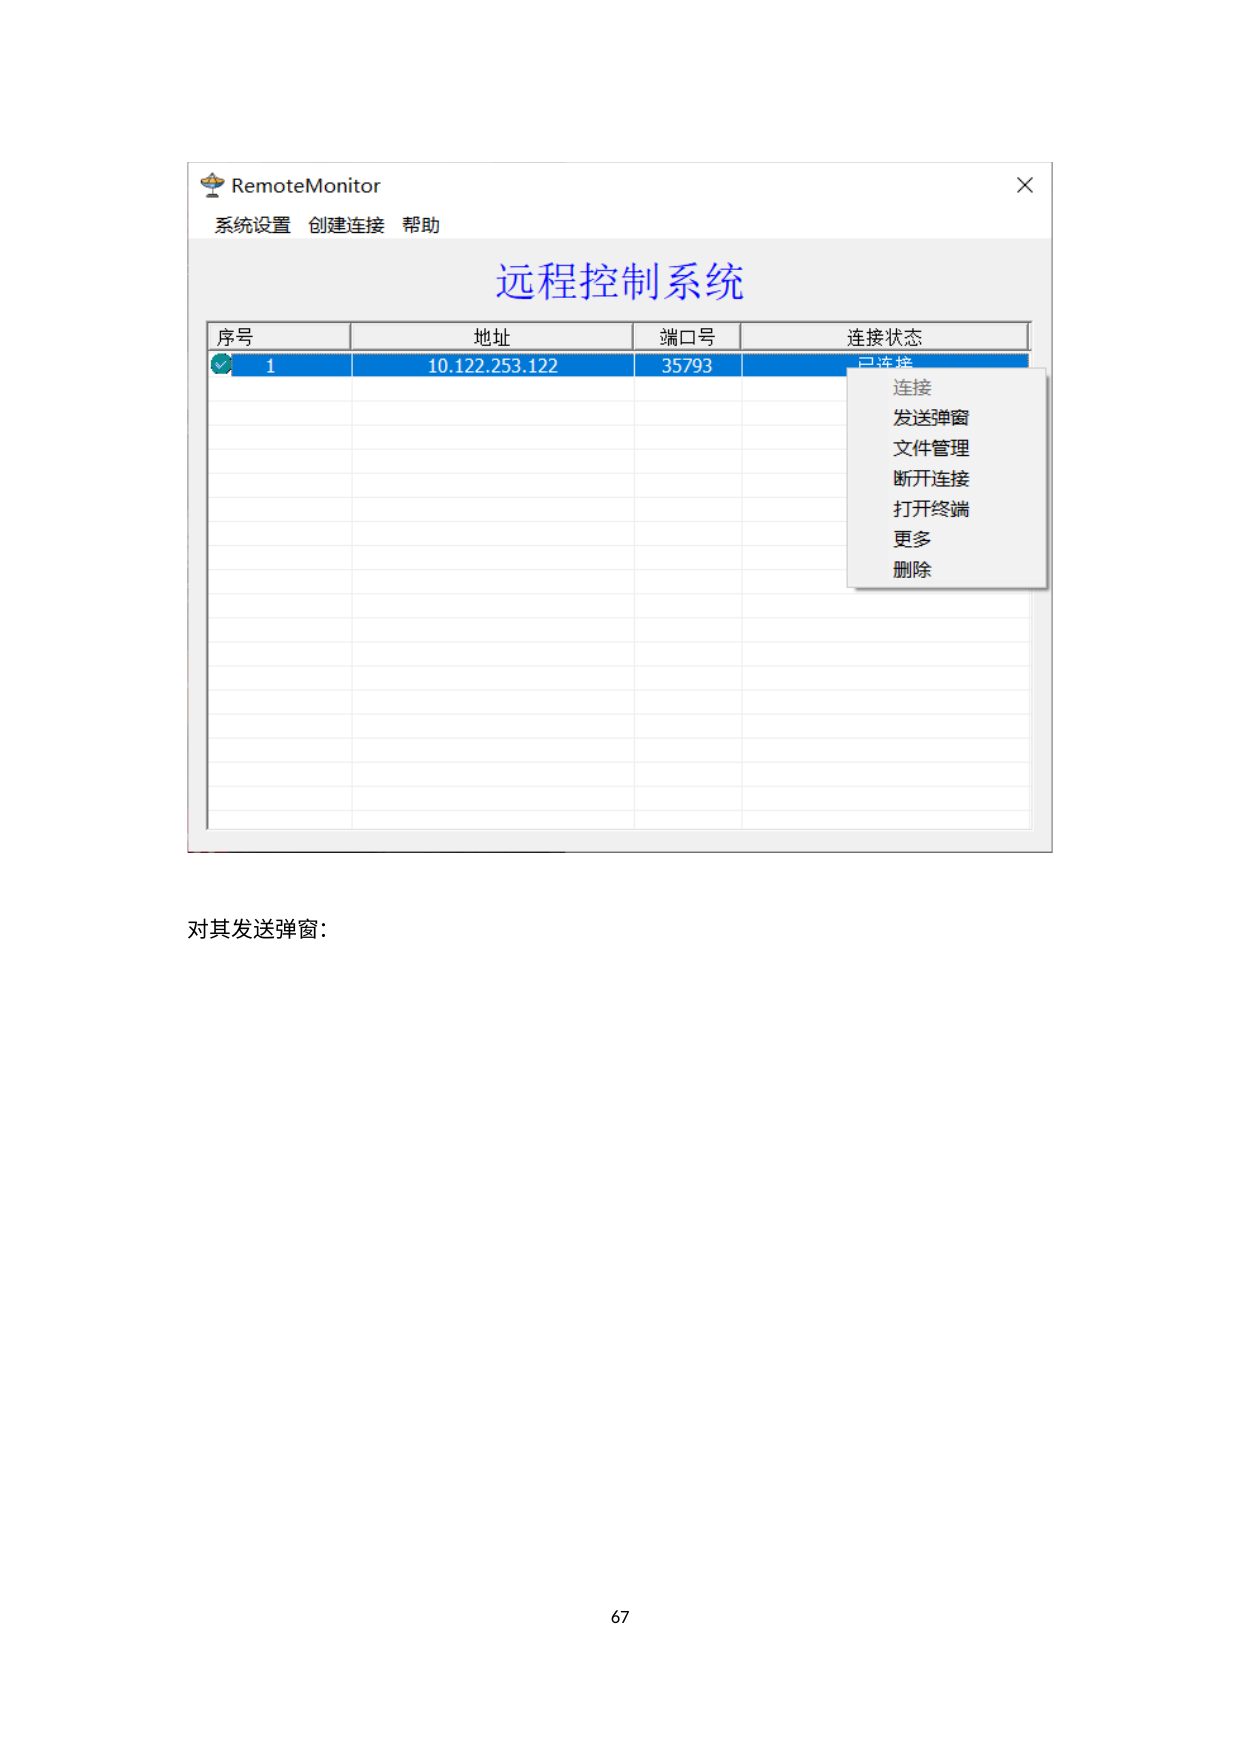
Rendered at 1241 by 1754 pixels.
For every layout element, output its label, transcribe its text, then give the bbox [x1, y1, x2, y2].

picture [187, 162, 1053, 853]
text 对其发送弹窗： [187, 912, 1053, 944]
